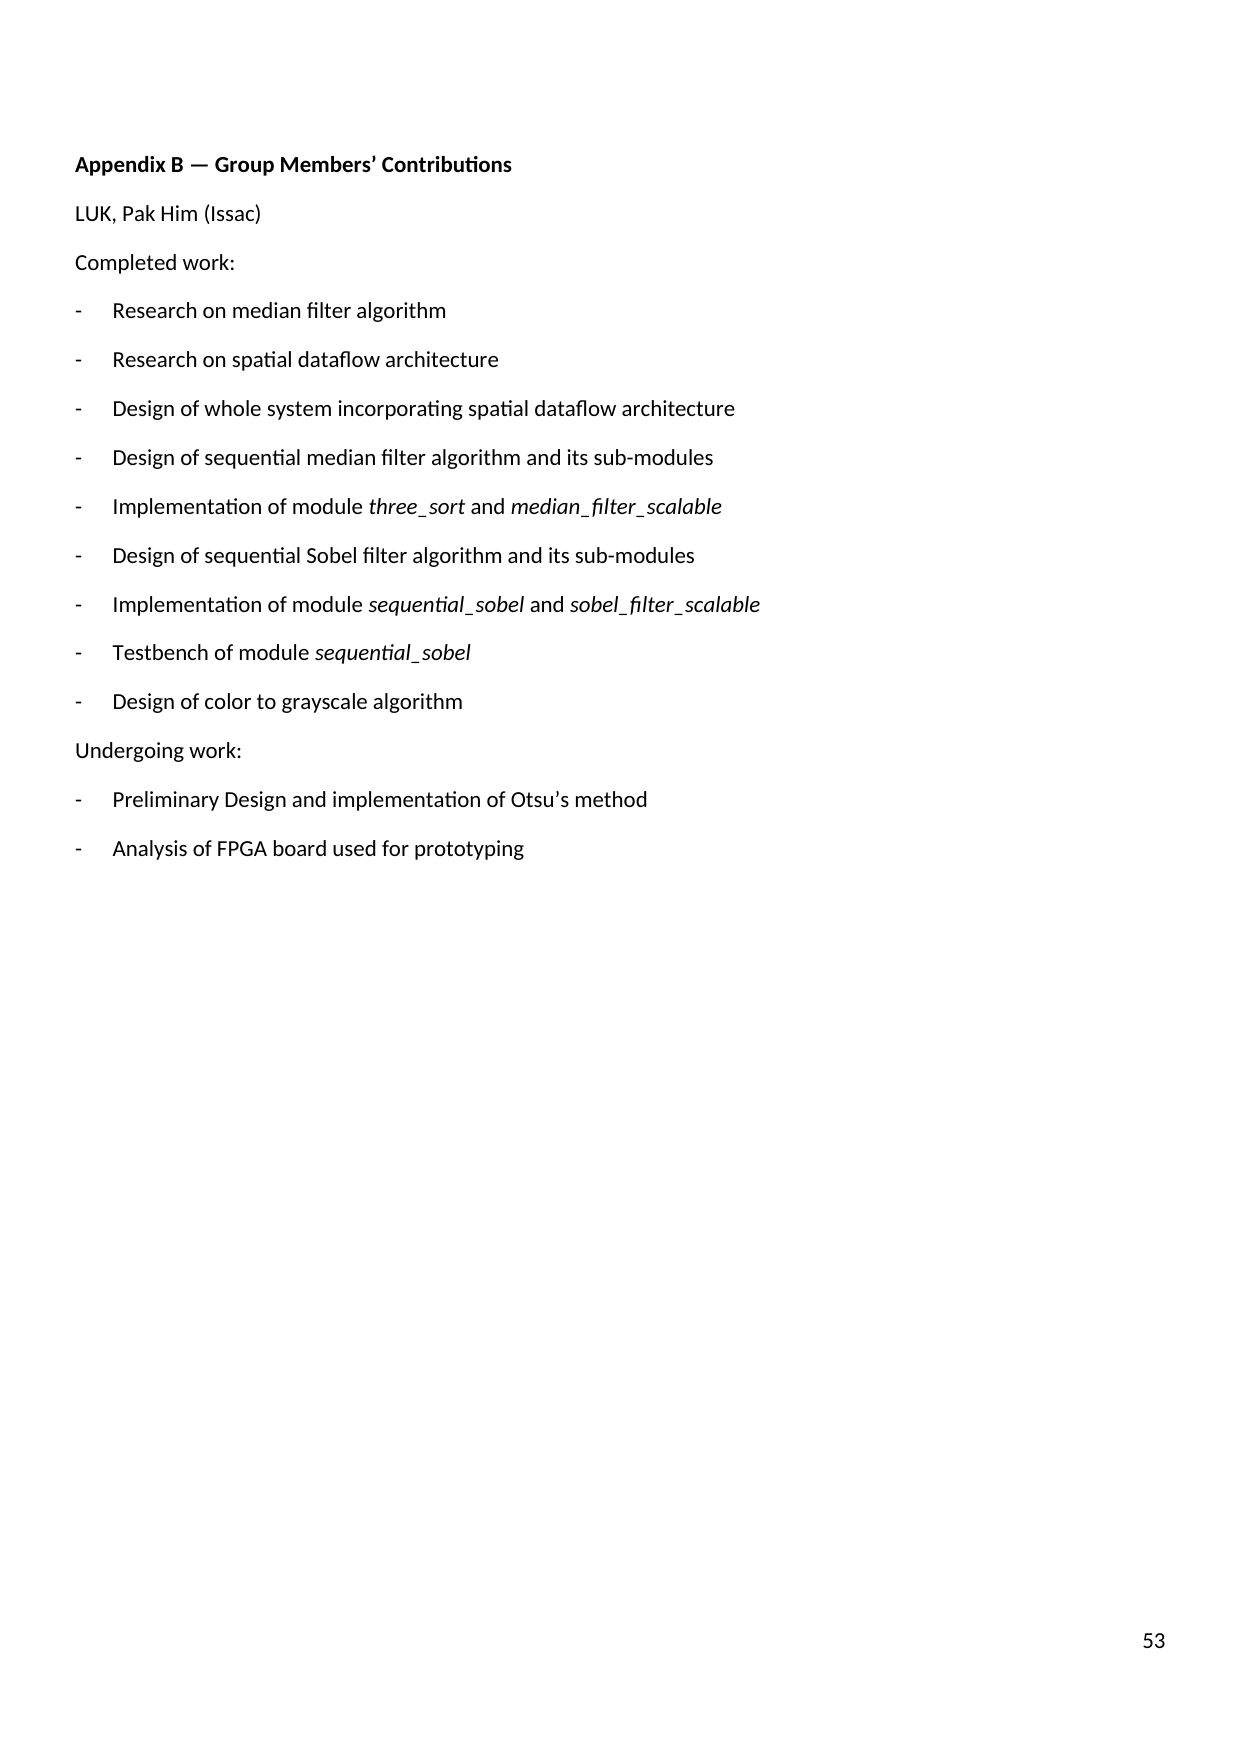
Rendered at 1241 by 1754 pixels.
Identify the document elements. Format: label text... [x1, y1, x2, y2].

list Implementation of module three_sort and median_filter_scalable [75, 492, 1165, 520]
list Design of sequential Sobel filter algorithm and its sub-modules [75, 541, 1165, 569]
list Research on spatial dataflow architecture [75, 345, 1165, 373]
list Research on median filter algorithm [75, 297, 1165, 324]
list Design of color to grayscale algorithm [75, 687, 1165, 715]
subtitle Appendix B — Group Members’ Contributions [75, 150, 1165, 178]
list Preliminary Design and implementation of Otsu’s method [75, 785, 1165, 813]
list Implementation of module sequential_sobel and sobel_filter_scalable [75, 590, 1165, 618]
text Completed work: [75, 248, 1165, 276]
list Testbench of module sequential_sobel [75, 638, 1165, 667]
list Design of whole system incorporating spatial dataflow architecture [75, 394, 1165, 422]
list Analysis of FPGA board used for prototyping [75, 834, 1165, 862]
text LUK, Pak Him (Issac) [75, 199, 1165, 227]
text Undergoing work: [75, 736, 1165, 764]
list Design of sequential median filter algorithm and its sub-modules [75, 443, 1165, 471]
